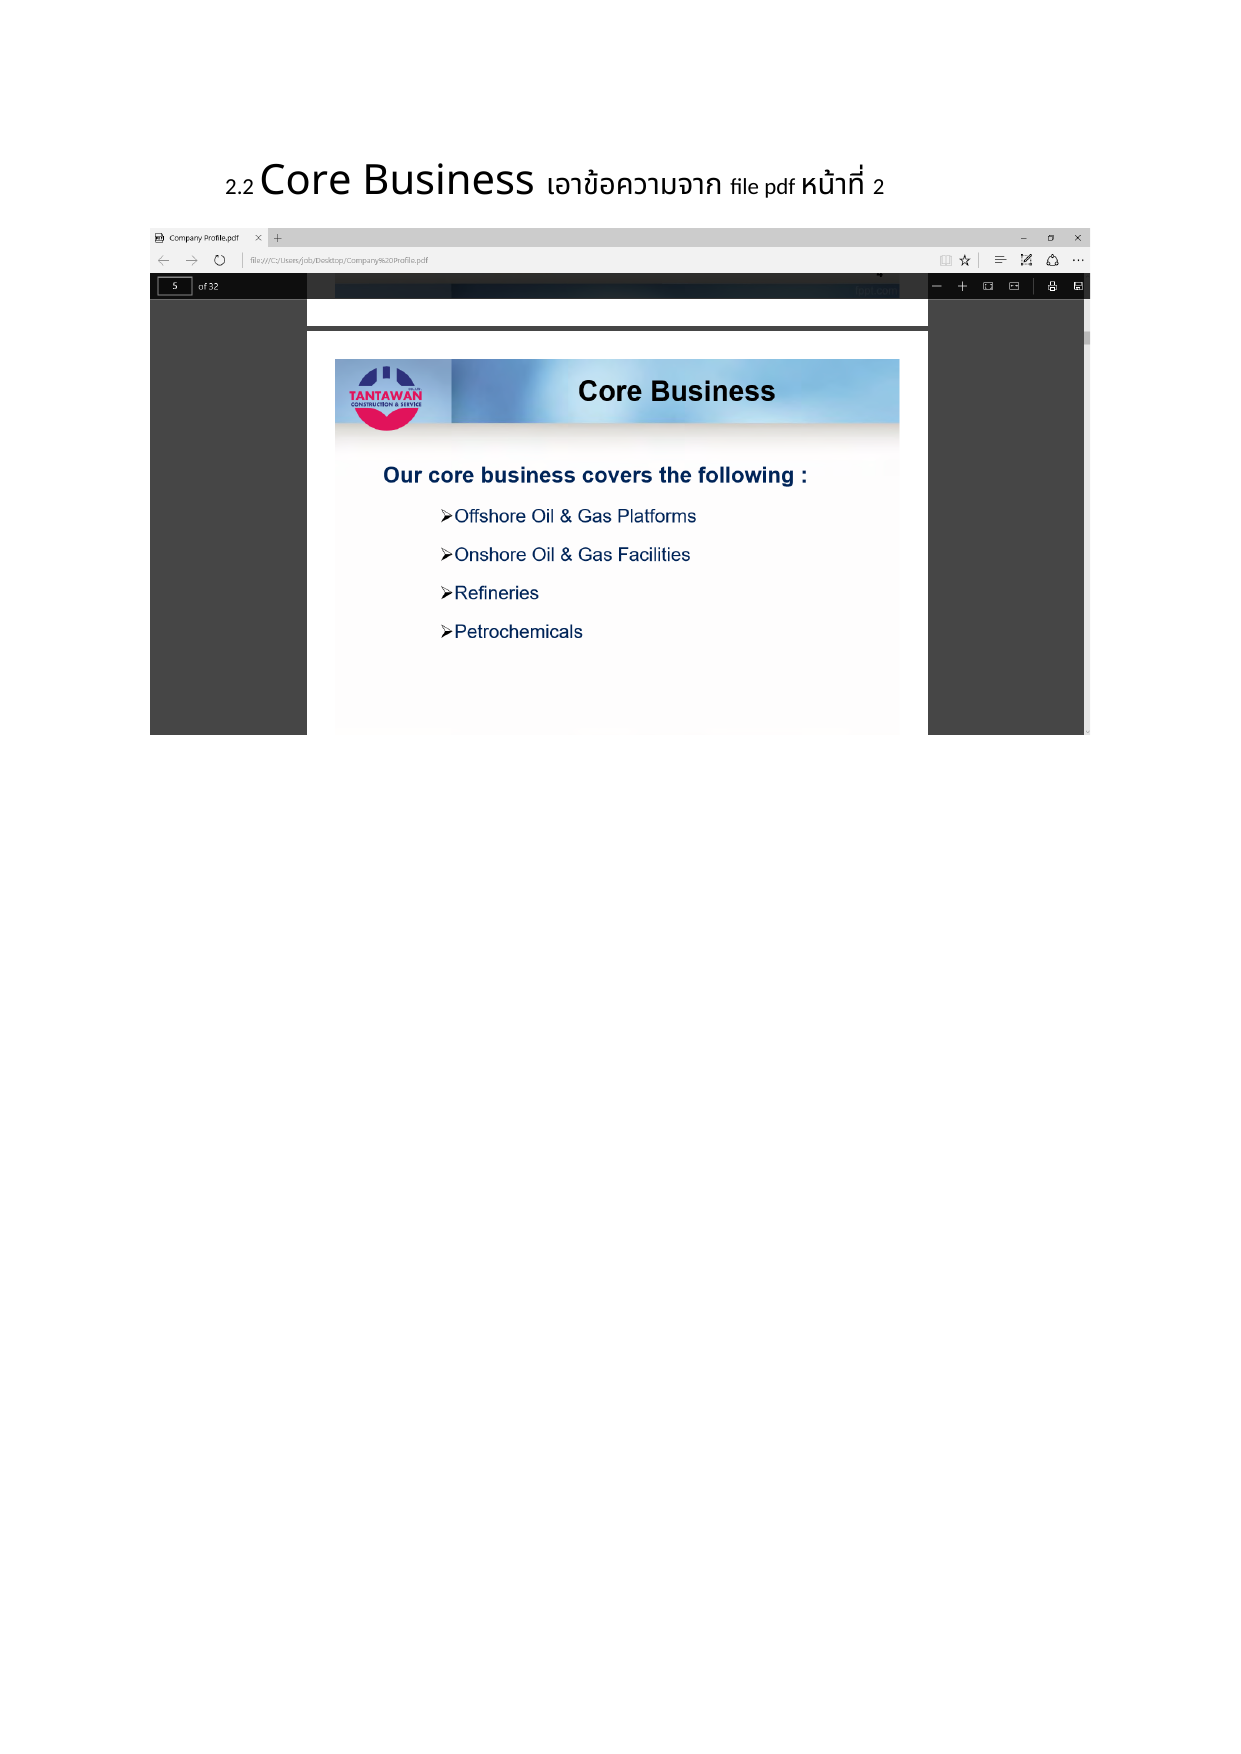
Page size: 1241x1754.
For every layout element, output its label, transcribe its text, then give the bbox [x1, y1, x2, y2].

text 2.2 Core Business เอาข้อความจาก file pdf หน้าที่ 2 [150, 150, 1090, 208]
picture [150, 228, 1091, 735]
